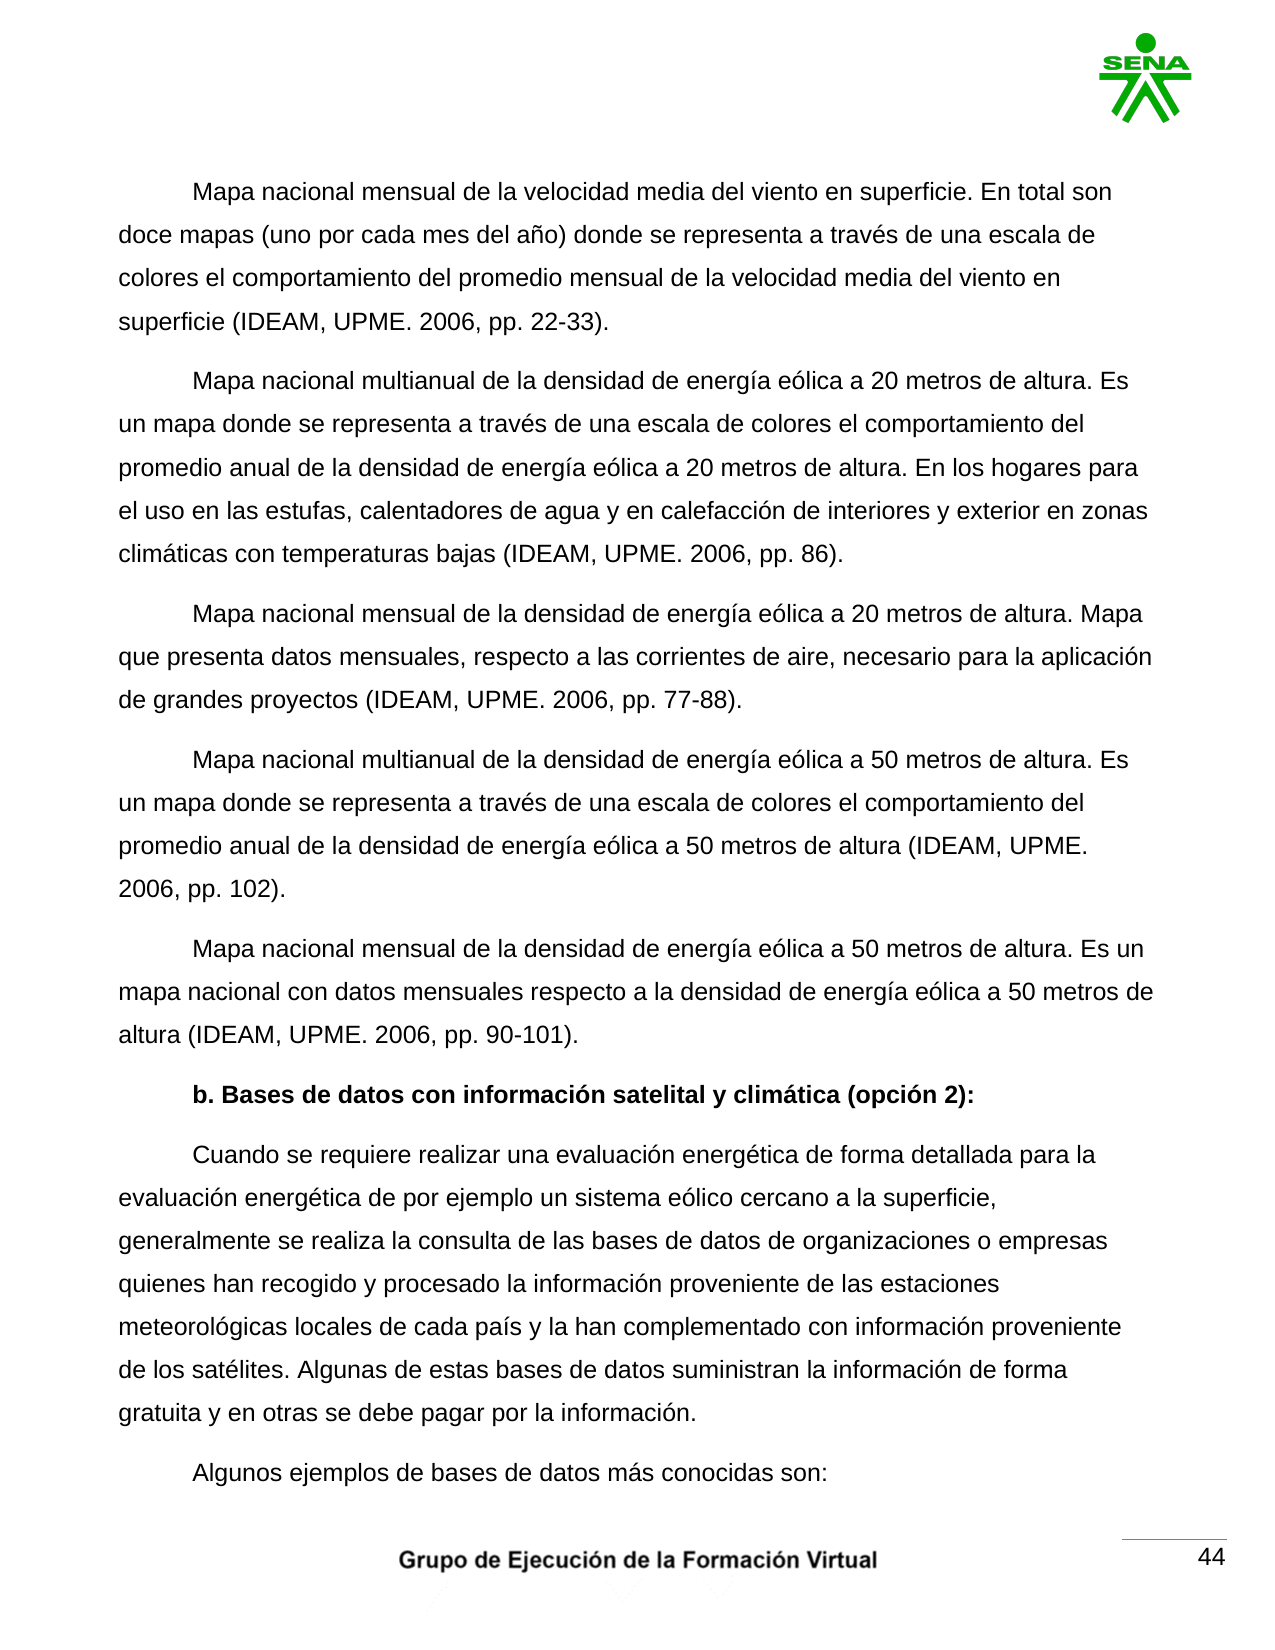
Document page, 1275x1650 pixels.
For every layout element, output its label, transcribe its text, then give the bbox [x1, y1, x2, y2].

text b. Bases de datos con información satelital y climática (opción 2): [118, 1080, 1157, 1109]
text Mapa nacional mensual de la densidad de energía eólica a 20 metros de altura. Mapa que presenta datos mensuales, respecto a las corrientes de aire, necesario para la aplicación de grandes proyectos (IDEAM, UPME. 2006, pp. 77-88). [118, 599, 1157, 714]
picture [0, 1500, 1275, 1611]
text Cuando se requiere realizar una evaluación energética de forma detallada para la evaluación energética de por ejemplo un sistema eólico cercano a la superficie, generalmente se realiza la consulta de las bases de datos de organizaciones o empresas quienes han recogido y procesado la información proveniente de las estaciones meteorológicas locales de cada país y la han complementado con información proveniente de los satélites. Algunas de estas bases de datos suministran la información de forma gratuita y en otras se debe pagar por la información. [118, 1140, 1157, 1427]
text Mapa nacional mensual de la velocidad media del viento en superficie. En total son doce mapas (uno por cada mes del año) donde se representa a través de una escala de colores el comportamiento del promedio mensual de la velocidad media del viento en superficie (IDEAM, UPME. 2006, pp. 22-33). [118, 177, 1157, 335]
picture [1099, 33, 1192, 123]
text Algunos ejemplos de bases de datos más conocidas son: [118, 1458, 1157, 1487]
text Mapa nacional multianual de la densidad de energía eólica a 50 metros de altura. Es un mapa donde se representa a través de una escala de colores el comportamiento del promedio anual de la densidad de energía eólica a 50 metros de altura (IDEAM, UPME. 2006, pp. 102). [118, 745, 1157, 903]
text Mapa nacional multianual de la densidad de energía eólica a 20 metros de altura. Es un mapa donde se representa a través de una escala de colores el comportamiento del promedio anual de la densidad de energía eólica a 20 metros de altura. En los hogares para el uso en las estufas, calentadores de agua y en calefacción de interiores y exterior en zonas climáticas con temperaturas bajas (IDEAM, UPME. 2006, pp. 86). [118, 366, 1157, 568]
text Mapa nacional mensual de la densidad de energía eólica a 50 metros de altura. Es un mapa nacional con datos mensuales respecto a la densidad de energía eólica a 50 metros de altura (IDEAM, UPME. 2006, pp. 90-101). [118, 934, 1157, 1049]
